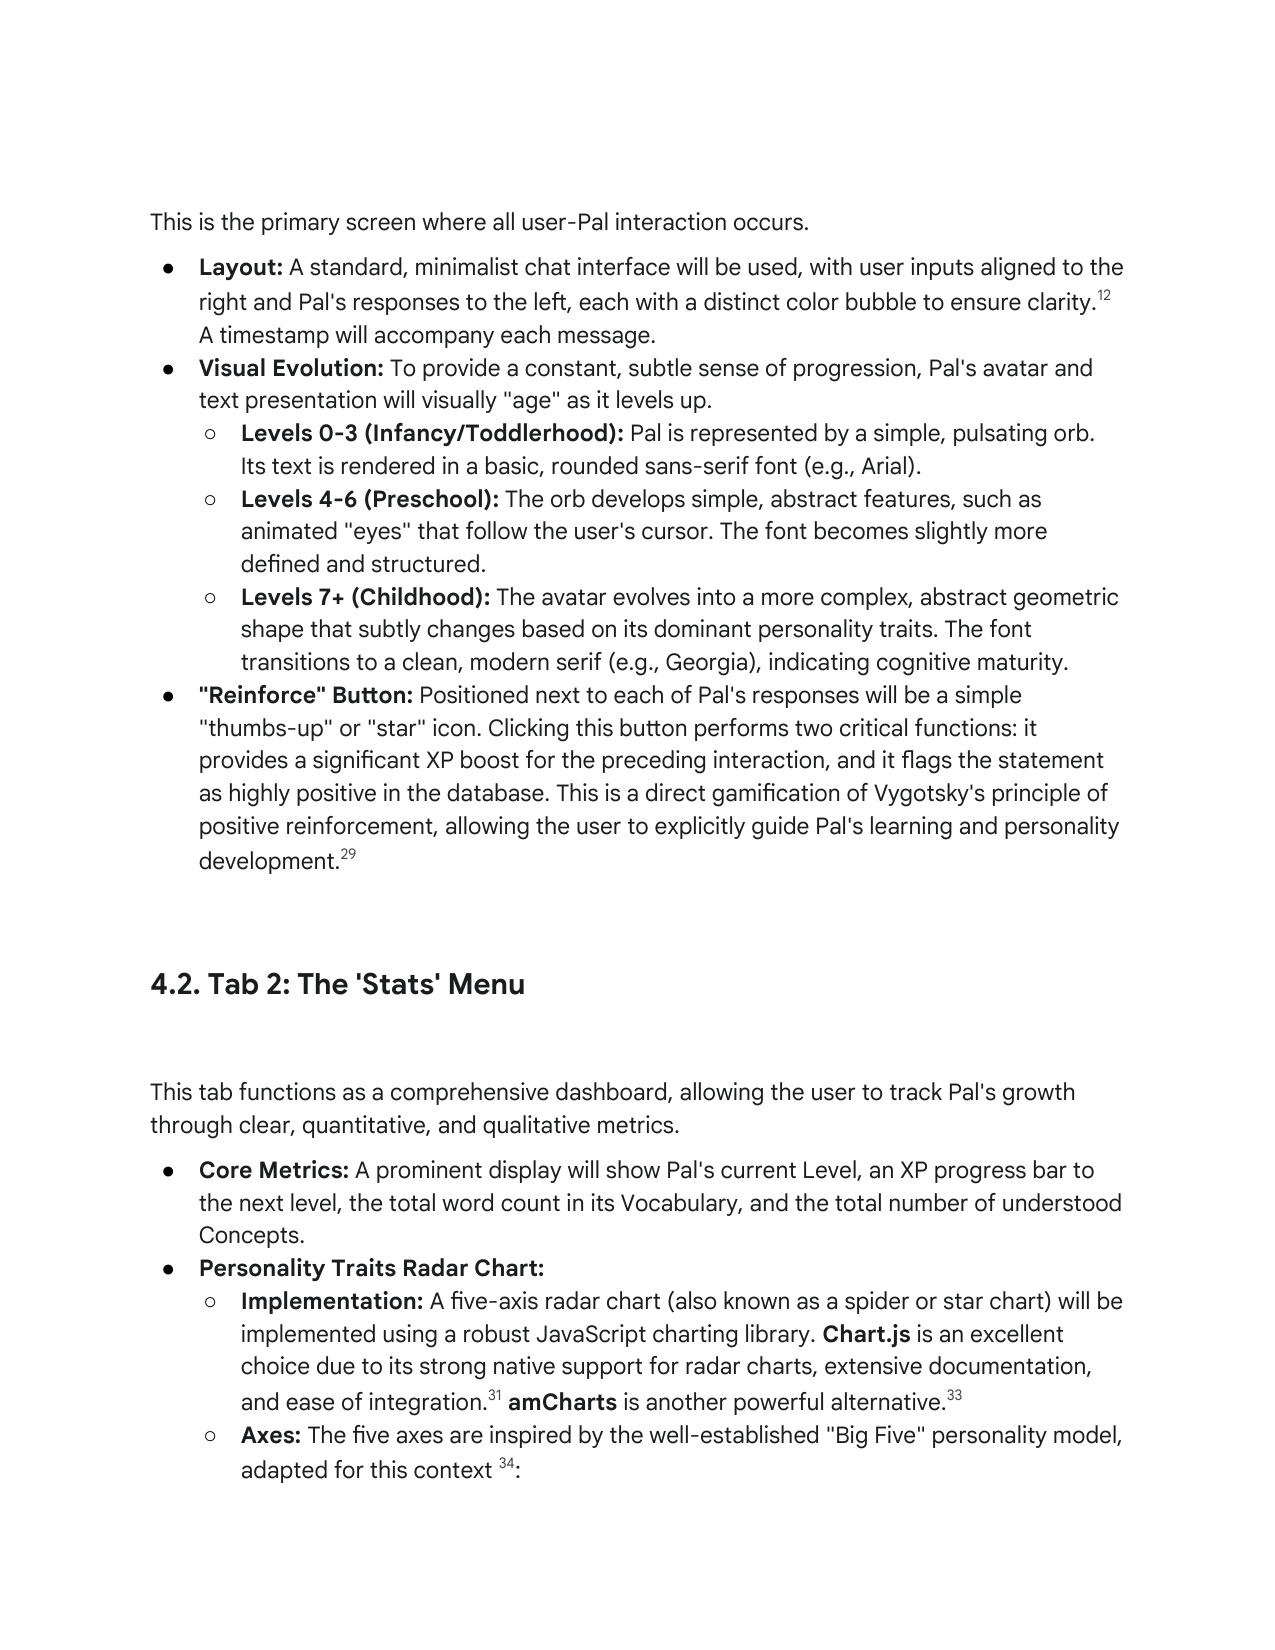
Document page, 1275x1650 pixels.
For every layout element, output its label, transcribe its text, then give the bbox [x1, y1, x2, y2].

list Personality Traits Radar Chart: [161, 1254, 1125, 1283]
list Implementation: A five-axis radar chart (also known as a spider or star chart) will be implemented using a robust JavaScript charting library. Chart.js is an excellent choice due to its strong native support for radar charts, extensive documentation, and ease of integration.31 amCharts is another powerful alternative.33 [203, 1287, 1125, 1417]
list Core Metrics: A prominent display will show Pal's current Level, an XP progress bar to the next level, the total word count in its Vocabulary, and the total number of understood Concepts. [161, 1156, 1125, 1251]
list Axes: The five axes are inspired by the well-established "Big Five" personality model, adapted for this context 34: [203, 1421, 1125, 1486]
list Levels 0-3 (Infancy/Toddlerhood): Pal is represented by a simple, pulsating orb. Its text is rendered in a basic, rounded sans-serif font (e.g., Arial). [203, 419, 1125, 481]
list Levels 7+ (Childhood): The avatar evolves into a more complex, abstract geometric shape that subtly changes based on its dominant personality traits. The font transitions to a clean, modern serif (e.g., Georgia), indicating cognitive maturity. [203, 583, 1125, 677]
list Layout: A standard, minimalist chat interface will be used, with user inputs aligned to the right and Pal's responses to the left, each with a distinct color bubble to ensure clarity.12 A timestamp will accompany each message. [161, 253, 1125, 350]
text This tab functions as a comprehensive dashboard, allowing the user to track Pal's growth through clear, quantitative, and qualitative metrics. [150, 1078, 1125, 1140]
list Visual Evolution: To provide a constant, subtle sense of progression, Pal's avatar and text presentation will visually "age" as it levels up. [161, 354, 1125, 416]
list Levels 4-6 (Preschool): The orb develops simple, abstract features, such as animated "eyes" that follow the user's cursor. The font becomes slightly more defined and structured. [203, 485, 1125, 579]
text This is the primary screen where all user-Pal interaction occurs. [150, 208, 1125, 236]
subtitle 4.2. Tab 2: The 'Stats' Menu [150, 967, 1125, 1003]
list "Reinforce" Button: Positioned next to each of Pal's responses will be a simple "thumbs-up" or "star" icon. Clicking this button performs two critical functions: it provides a significant XP boost for the preceding interaction, and it flags the statement as highly positive in the database. This is a direct gamification of Vygotsky's principle of positive reinforcement, allowing the user to explicitly guide Pal's learning and personality development.29 [161, 681, 1125, 876]
